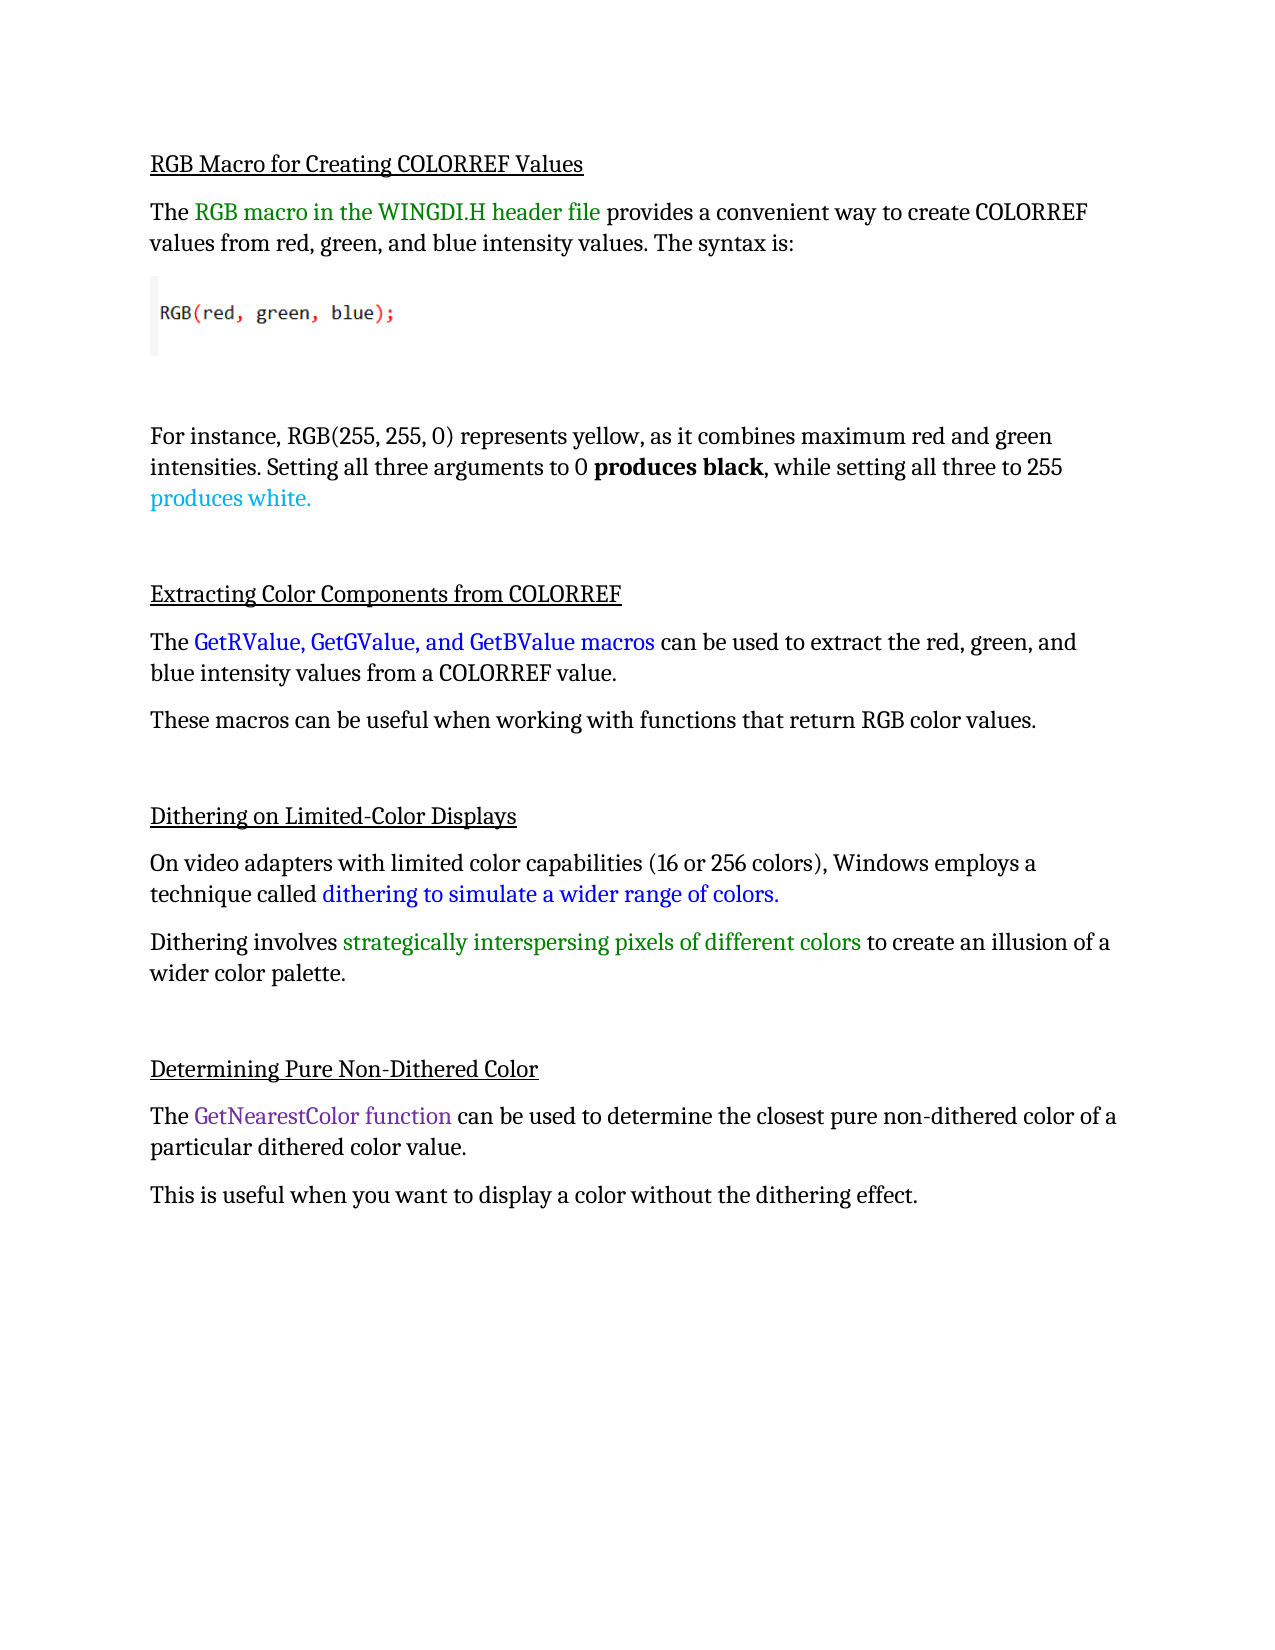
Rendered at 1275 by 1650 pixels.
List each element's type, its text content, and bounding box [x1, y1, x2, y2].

text RGB Macro for Creating COLORREF Values [150, 150, 1125, 179]
text These macros can be useful when working with functions that return RGB color values. [150, 706, 1125, 735]
text Extracting Color Components from COLORREF [150, 580, 1125, 608]
text The GetNearestColor function can be used to determine the closest pure non-dithered color of a particular dithered color value. [150, 1102, 1125, 1162]
text The RGB macro in the WINGDI.H header file provides a convenient way to create COLORREF values from red, green, and blue intensity values. The syntax is: [150, 198, 1125, 257]
text This is useful when you want to display a color without the dithering effect. [150, 1181, 1125, 1210]
text On video adapters with limited color capabilities (16 or 256 colors), Windows employs a technique called dithering to simulate a wider range of colors. [150, 849, 1125, 909]
text The GetRValue, GetGValue, and GetBValue macros can be used to extract the red, green, and blue intensity values from a COLORREF value. [150, 627, 1125, 687]
picture [150, 276, 473, 356]
text For instance, RGB(255, 255, 0) represents yellow, as it combines maximum red and green intensities. Setting all three arguments to 0 produces black, while setting all three to 255 produces white. [150, 422, 1125, 513]
text Dithering involves strategically interspersing pixels of different colors to create an illusion of a wider color palette. [150, 928, 1125, 988]
text Dithering on Limited-Color Displays [150, 802, 1125, 830]
text Determining Pure Non-Dithered Color [150, 1054, 1125, 1083]
